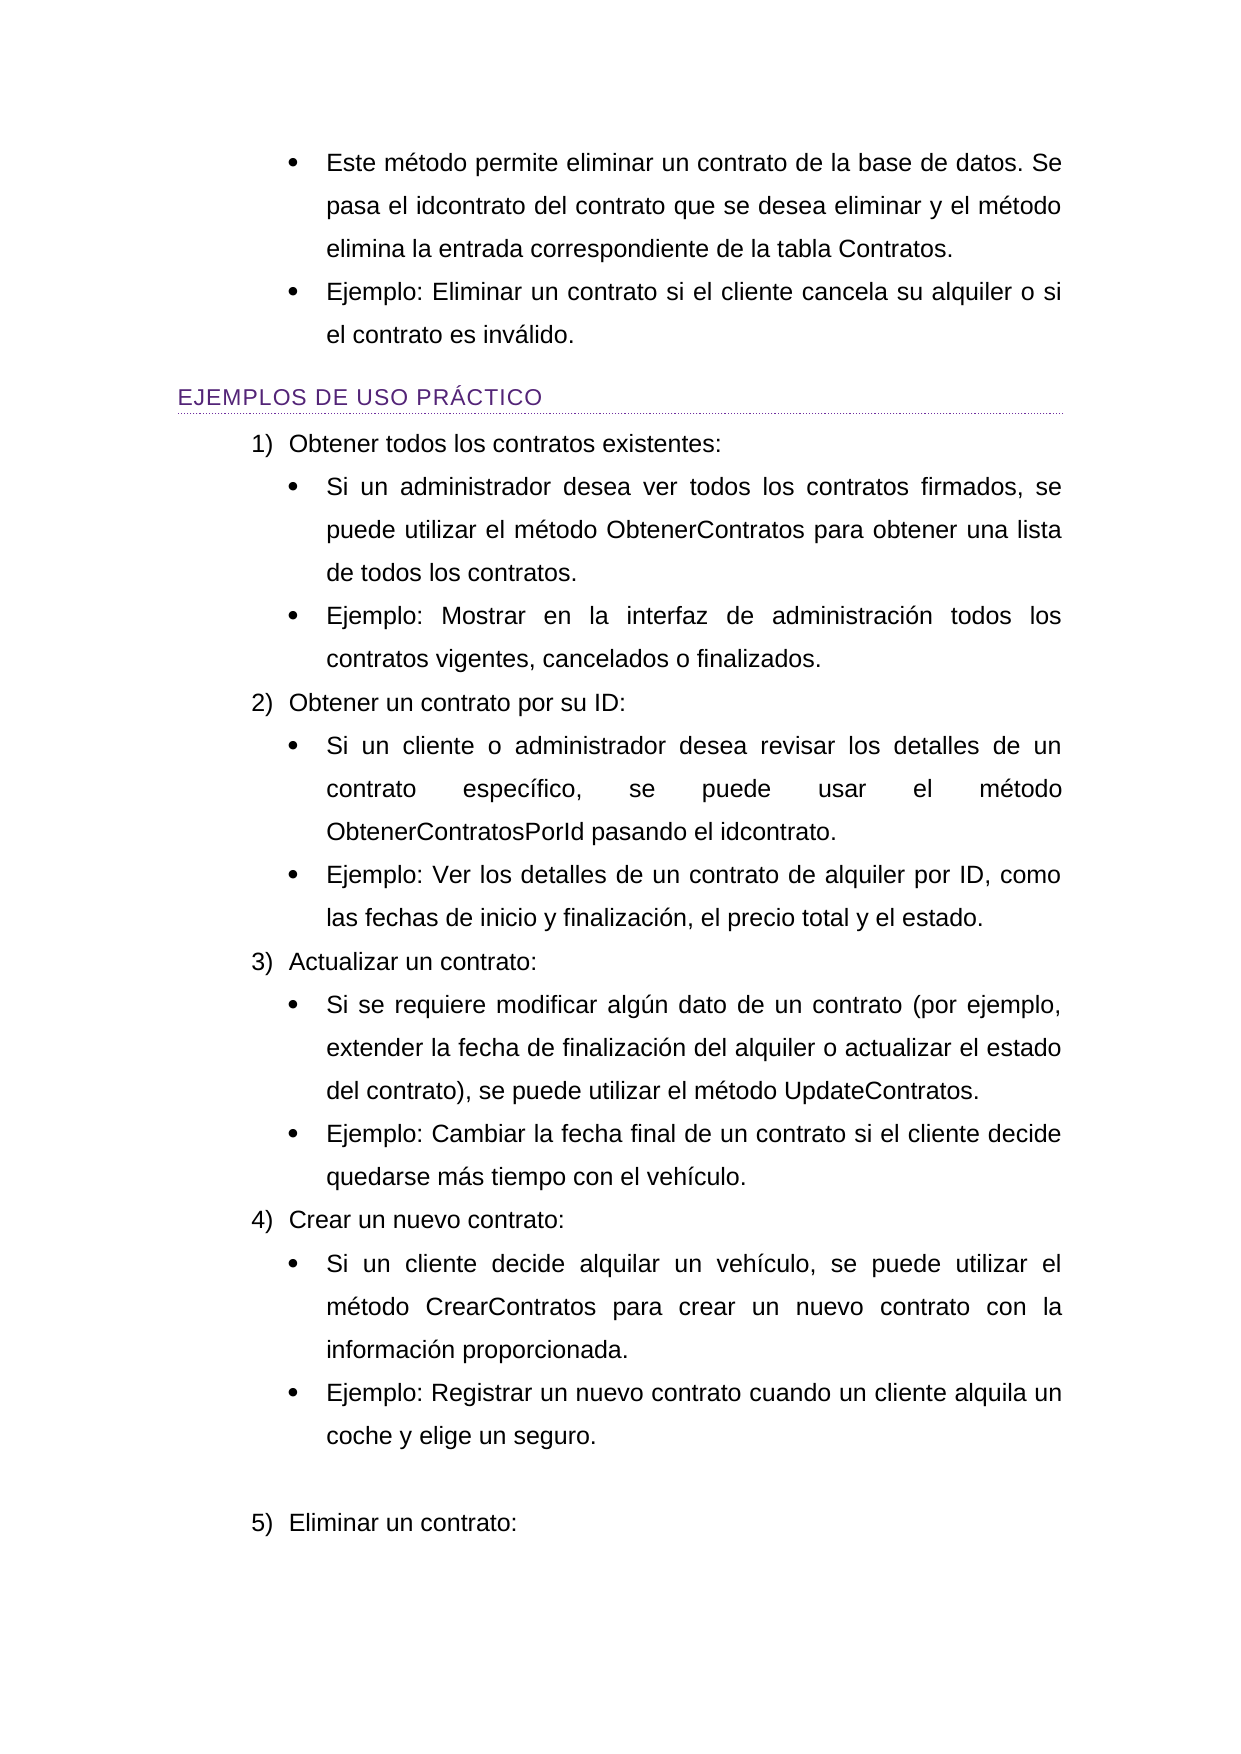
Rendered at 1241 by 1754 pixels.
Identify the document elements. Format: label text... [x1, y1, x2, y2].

list Ejemplo: Cambiar la fecha final de un contrato si el cliente decide quedarse más tiempo con el vehículo. [288, 1119, 1063, 1191]
list Eliminar un contrato: [251, 1507, 1063, 1536]
list Ejemplo: Registrar un nuevo contrato cuando un cliente alquila un coche y elige un seguro. [288, 1378, 1063, 1450]
list Ejemplo: Mostrar en la interfaz de administración todos los contratos vigentes, cancelados o finalizados. [288, 601, 1063, 673]
list Ejemplo: Eliminar un contrato si el cliente cancela su alquiler o si el contrato es inválido. [288, 277, 1063, 349]
list Este método permite eliminar un contrato de la base de datos. Se pasa el idcontrato del contrato que se desea eliminar y el método elimina la entrada correspondiente de la tabla Contratos. [288, 148, 1063, 263]
list Obtener un contrato por su ID: [251, 687, 1063, 716]
list Si se requiere modificar algún dato de un contrato (por ejemplo, extender la fecha de finalización del alquiler o actualizar el estado del contrato), se puede utilizar el método UpdateContratos. [288, 989, 1063, 1105]
list Si un cliente decide alquilar un vehículo, se puede utilizar el método CrearContratos para crear un nuevo contrato con la información proporcionada. [288, 1248, 1063, 1364]
subtitle Ejemplos de uso práctico [177, 384, 1063, 414]
list Si un administrador desea ver todos los contratos firmados, se puede utilizar el método ObtenerContratos para obtener una lista de todos los contratos. [288, 472, 1063, 587]
list Si un cliente o administrador desea revisar los detalles de un contrato específico, se puede usar el método ObtenerContratosPorId pasando el idcontrato. [288, 731, 1063, 846]
list Obtener todos los contratos existentes: [251, 428, 1063, 457]
list Ejemplo: Ver los detalles de un contrato de alquiler por ID, como las fechas de inicio y finalización, el precio total y el estado. [288, 860, 1063, 932]
list Crear un nuevo contrato: [251, 1205, 1063, 1234]
list Actualizar un contrato: [251, 946, 1063, 975]
